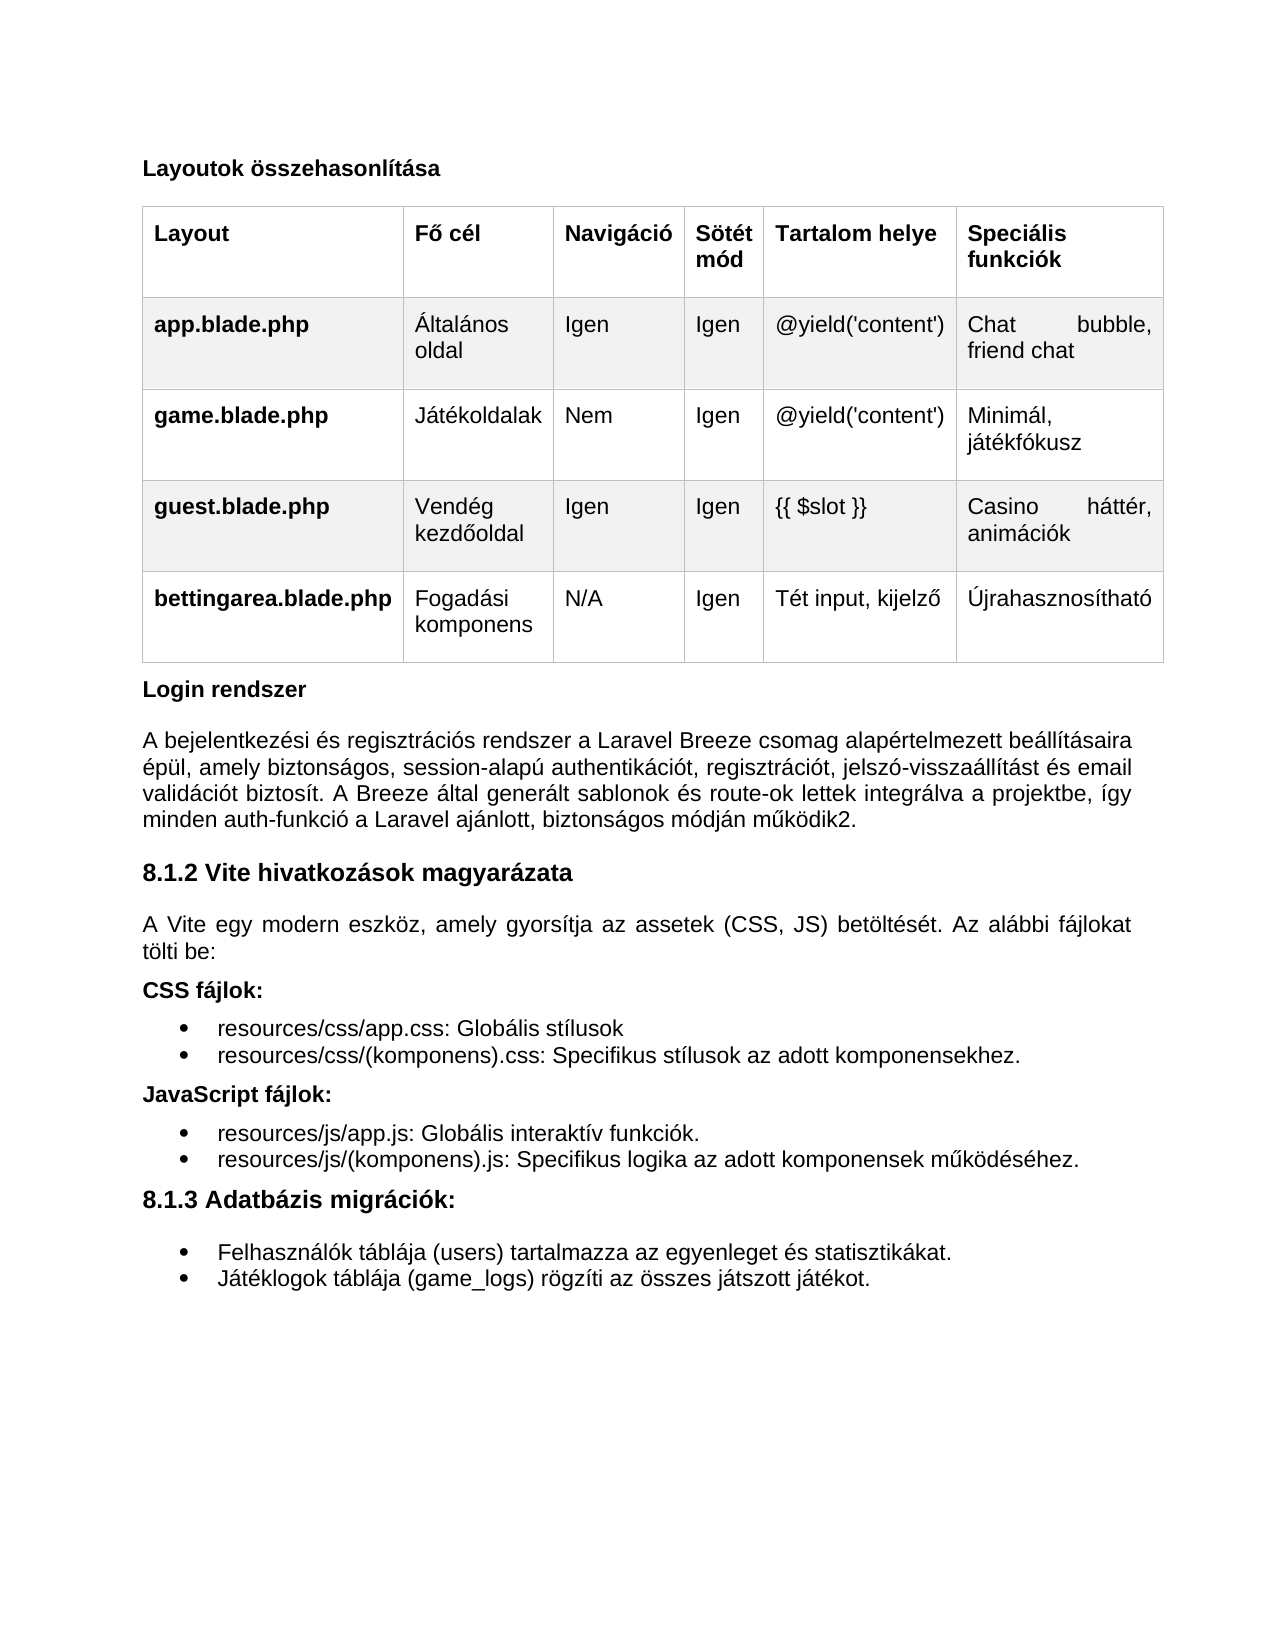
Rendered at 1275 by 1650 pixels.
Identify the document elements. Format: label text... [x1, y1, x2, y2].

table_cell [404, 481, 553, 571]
subtitle 8.1.2 Vite hivatkozások magyarázata [142, 858, 1133, 886]
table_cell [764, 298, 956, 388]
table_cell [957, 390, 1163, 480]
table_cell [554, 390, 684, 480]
list resources/js/(komponens).js: Specifikus logika az adott komponensek működéséhez. [180, 1146, 1133, 1172]
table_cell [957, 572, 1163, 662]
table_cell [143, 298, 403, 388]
list Felhasználók táblája (users) tartalmazza az egyenleget és statisztikákat. [180, 1238, 1133, 1265]
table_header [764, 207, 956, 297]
list resources/css/app.css: Globális stílusok [180, 1015, 1133, 1042]
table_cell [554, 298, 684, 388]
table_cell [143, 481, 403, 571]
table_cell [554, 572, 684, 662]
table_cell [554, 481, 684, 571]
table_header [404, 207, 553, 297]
list Játéklogok táblája (game_logs) rögzíti az összes játszott játékot. [180, 1265, 1133, 1291]
text JavaScript fájlok: [142, 1081, 1133, 1107]
text Layoutok összehasonlítása [142, 155, 1133, 181]
text A Vite egy modern eszköz, amely gyorsítja az assetek (CSS, JS) betöltését. Az alábbi fájlokat tölti be: [142, 911, 1133, 964]
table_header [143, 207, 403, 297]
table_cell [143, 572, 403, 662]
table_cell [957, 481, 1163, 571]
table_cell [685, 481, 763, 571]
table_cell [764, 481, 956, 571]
subtitle 8.1.3 Adatbázis migrációk: [142, 1185, 1133, 1213]
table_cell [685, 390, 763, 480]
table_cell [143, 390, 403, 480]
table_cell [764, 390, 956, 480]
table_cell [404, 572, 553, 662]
list resources/css/(komponens).css: Specifikus stílusok az adott komponensekhez. [180, 1042, 1133, 1068]
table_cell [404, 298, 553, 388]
list resources/js/app.js: Globális interaktív funkciók. [180, 1119, 1133, 1146]
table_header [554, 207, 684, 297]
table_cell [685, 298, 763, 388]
text CSS fájlok: [142, 977, 1133, 1003]
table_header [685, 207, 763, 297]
text Login rendszer [142, 676, 1133, 702]
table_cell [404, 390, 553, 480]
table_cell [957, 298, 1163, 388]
text A bejelentkezési és regisztrációs rendszer a Laravel Breeze csomag alapértelmezett beállításaira épül, amely biztonságos, session-alapú authentikációt, regisztrációt, jelszó-visszaállítást és email validációt biztosít. A Breeze által generált sablonok és route-ok lettek integrálva a projektbe, így minden auth-funkció a Laravel ajánlott, biztonságos módján működik2. [142, 727, 1133, 833]
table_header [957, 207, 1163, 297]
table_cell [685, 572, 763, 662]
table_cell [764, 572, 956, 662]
